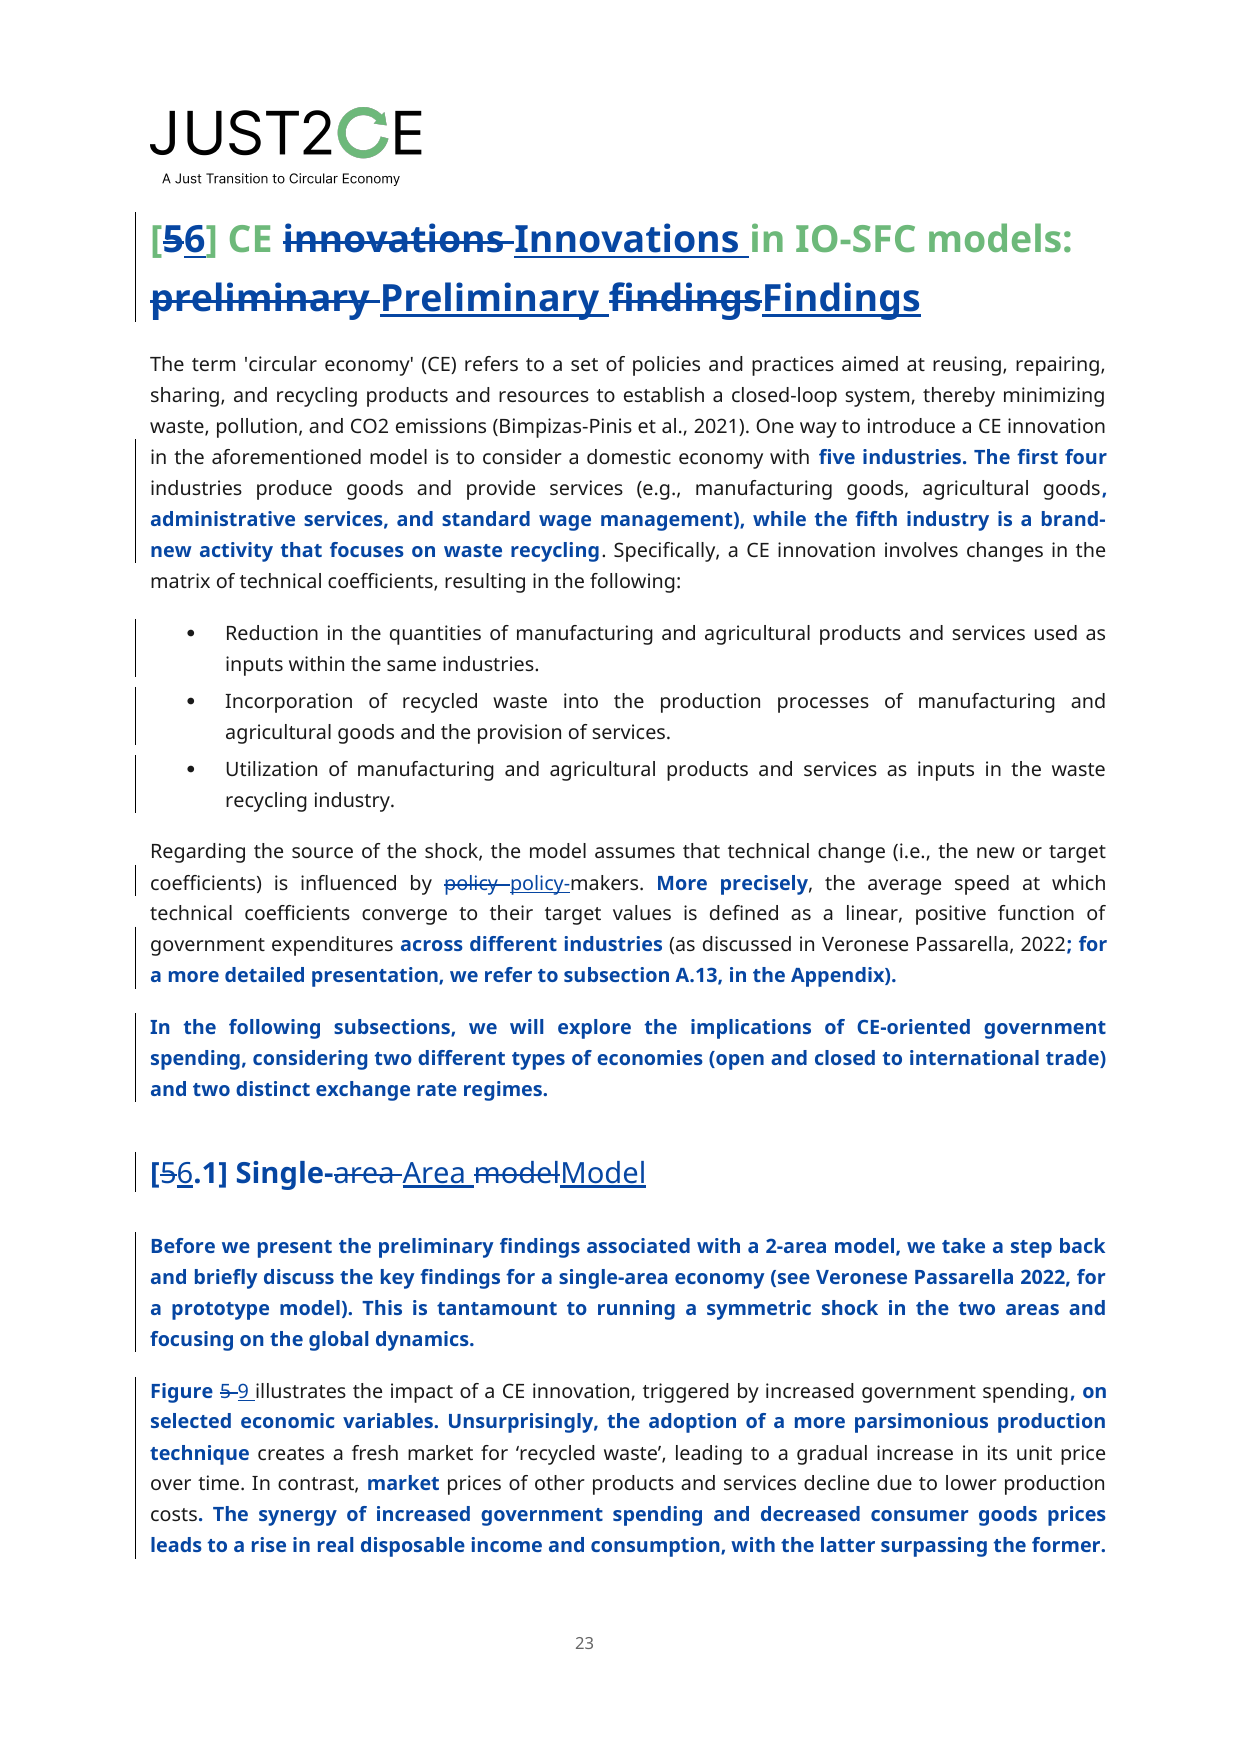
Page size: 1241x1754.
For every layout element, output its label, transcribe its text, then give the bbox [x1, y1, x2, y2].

text The term 'circular economy' (CE) refers to a set of policies and practices aimed at reusing, repairing, sharing, and recycling products and resources to establish a closed-loop system, thereby minimizing waste, pollution, and CO2 emissions (Bimpizas-Pinis et al., 2021). One way to introduce a CE innovation in the aforementioned model is to consider a domestic economy with five industries. The first four industries produce goods and provide services (e.g., manufacturing goods, agricultural goods, administrative services, and standard wage management), while the fifth industry is a brand-new activity that focuses on waste recycling. Specifically, a CE innovation involves changes in the matrix of technical coefficients, resulting in the following: [150, 351, 1107, 594]
list Incorporation of recycled waste into the production processes of manufacturing and agricultural goods and the provision of services. [187, 687, 1107, 745]
text Before we present the preliminary findings associated with a 2-area model, we take a step back and briefly discuss the key findings for a single-area economy (see Veronese Passarella 2022, for a prototype model). This is tantamount to running a symmetric shock in the two areas and focusing on the global dynamics. [150, 1232, 1107, 1352]
text Regarding the source of the shock, the model assumes that technical change (i.e., the new or target coefficients) is influenced by makers. More precisely, the average speed at which technical coefficients converge to their target values is defined as a linear, positive function of government expenditures across different industries (as discussed in Veronese Passarella, 2022; for a more detailed presentation, we refer to subsection A.13, in the Appendix). [150, 838, 1107, 988]
title [.1] Single- [150, 1152, 1107, 1192]
list Reduction in the quantities of manufacturing and agricultural products and services used as inputs within the same industries. [187, 619, 1107, 677]
picture [150, 107, 422, 186]
title [] CE in IO-SFC models: [150, 212, 1107, 322]
text In the following subsections, we will explore the implications of CE-oriented government spending, considering two different types of economies (open and closed to international trade) and two distinct exchange rate regimes. [150, 1013, 1107, 1102]
list Utilization of manufacturing and agricultural products and services as inputs in the waste recycling industry. [187, 755, 1107, 813]
